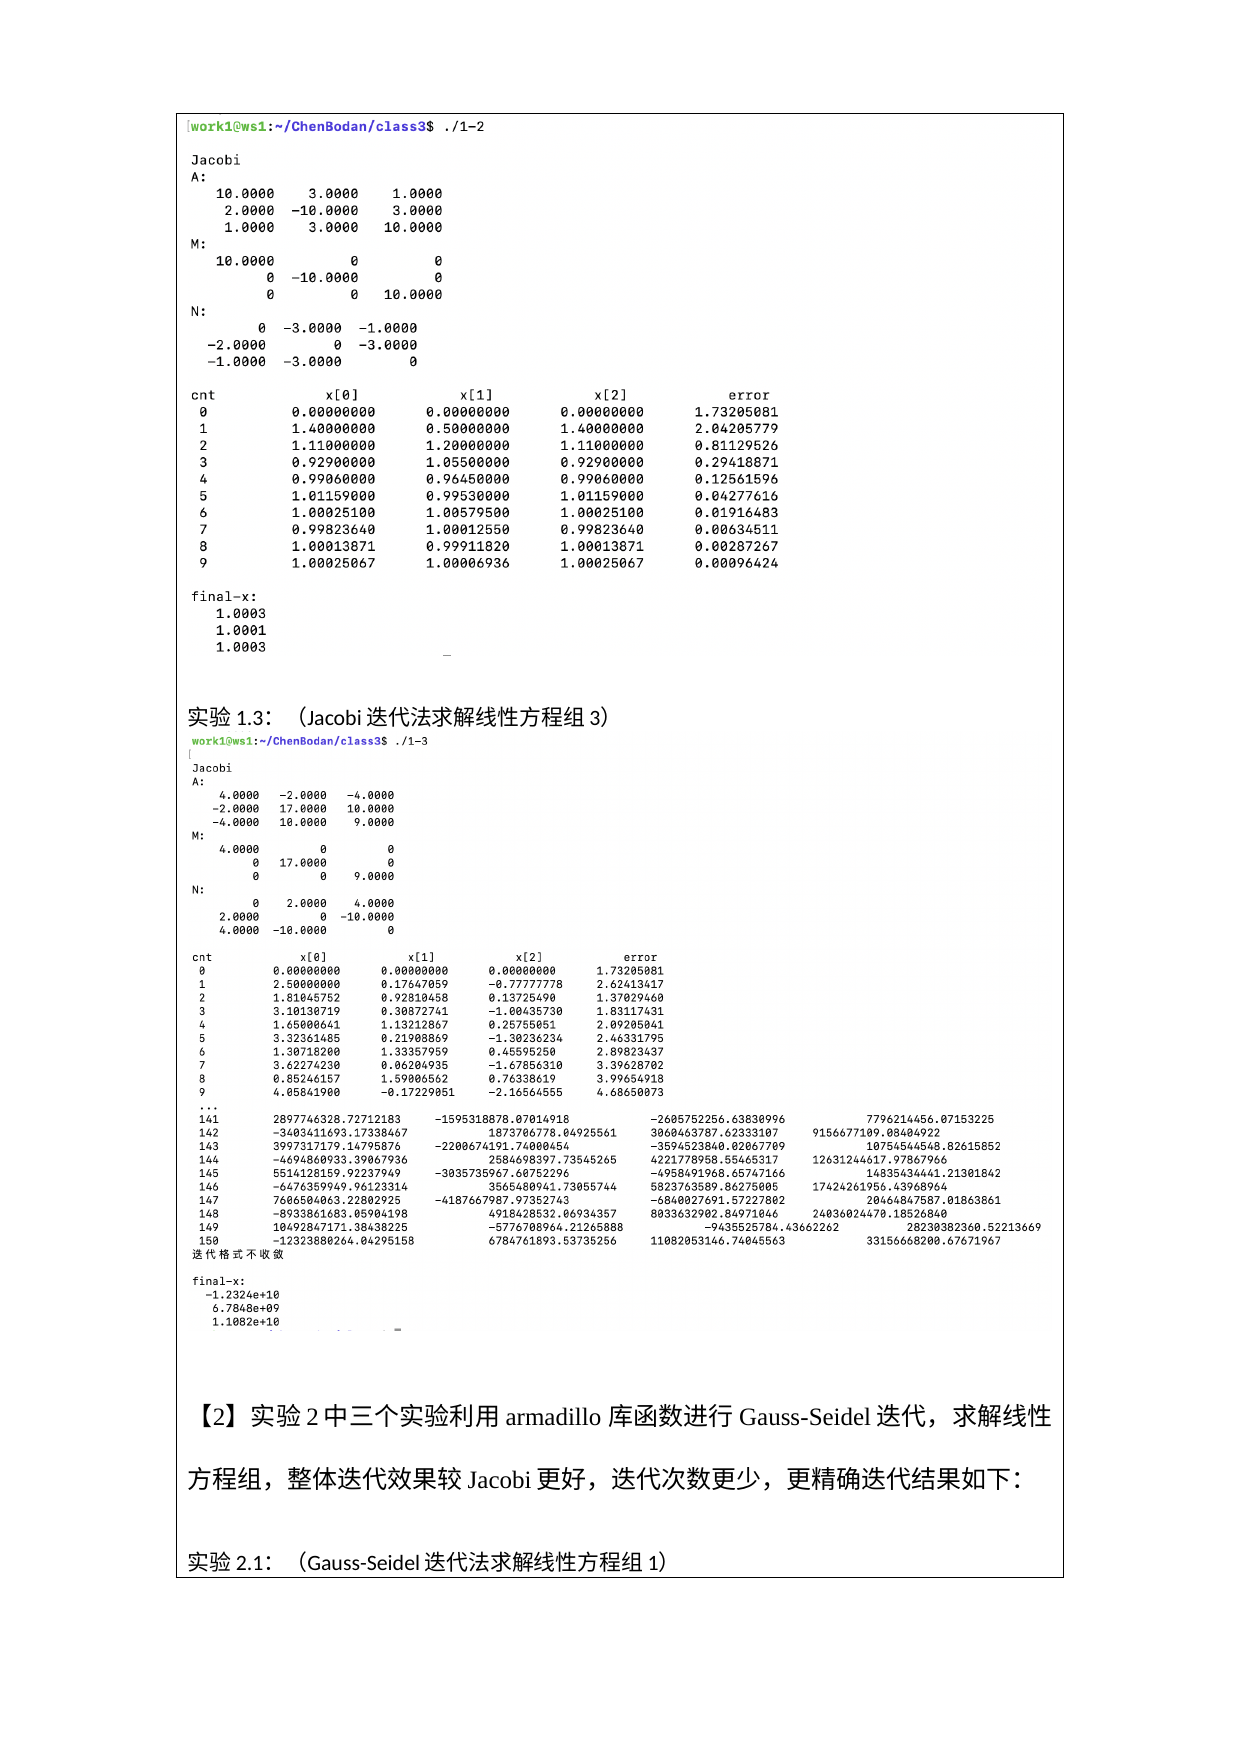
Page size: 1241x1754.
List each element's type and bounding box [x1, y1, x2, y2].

table_cell [177, 114, 1063, 1577]
picture [187, 114, 1053, 656]
picture [187, 731, 1052, 1331]
